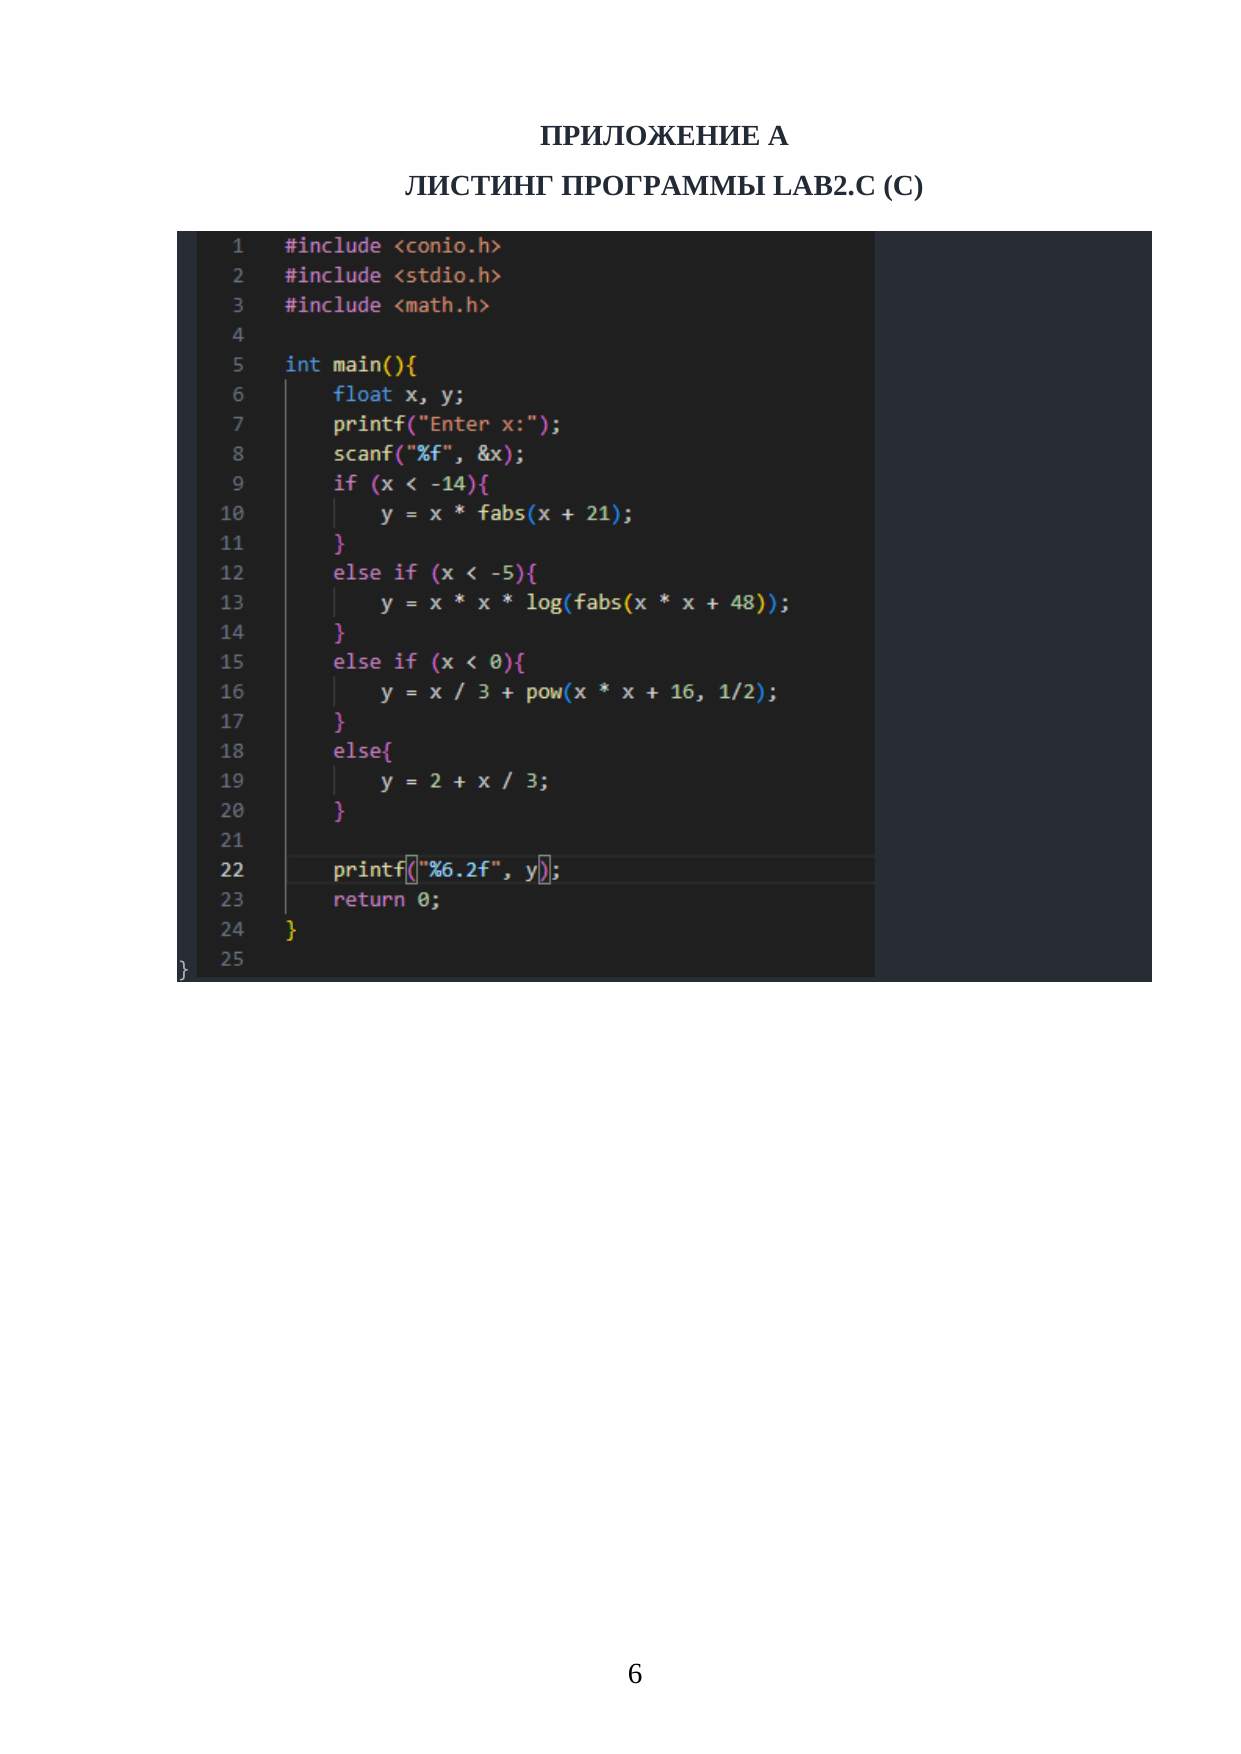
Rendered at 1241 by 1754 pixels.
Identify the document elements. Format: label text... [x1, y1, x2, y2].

text Листинг программы lab2.c (C) [177, 118, 1152, 202]
picture [196, 231, 875, 977]
